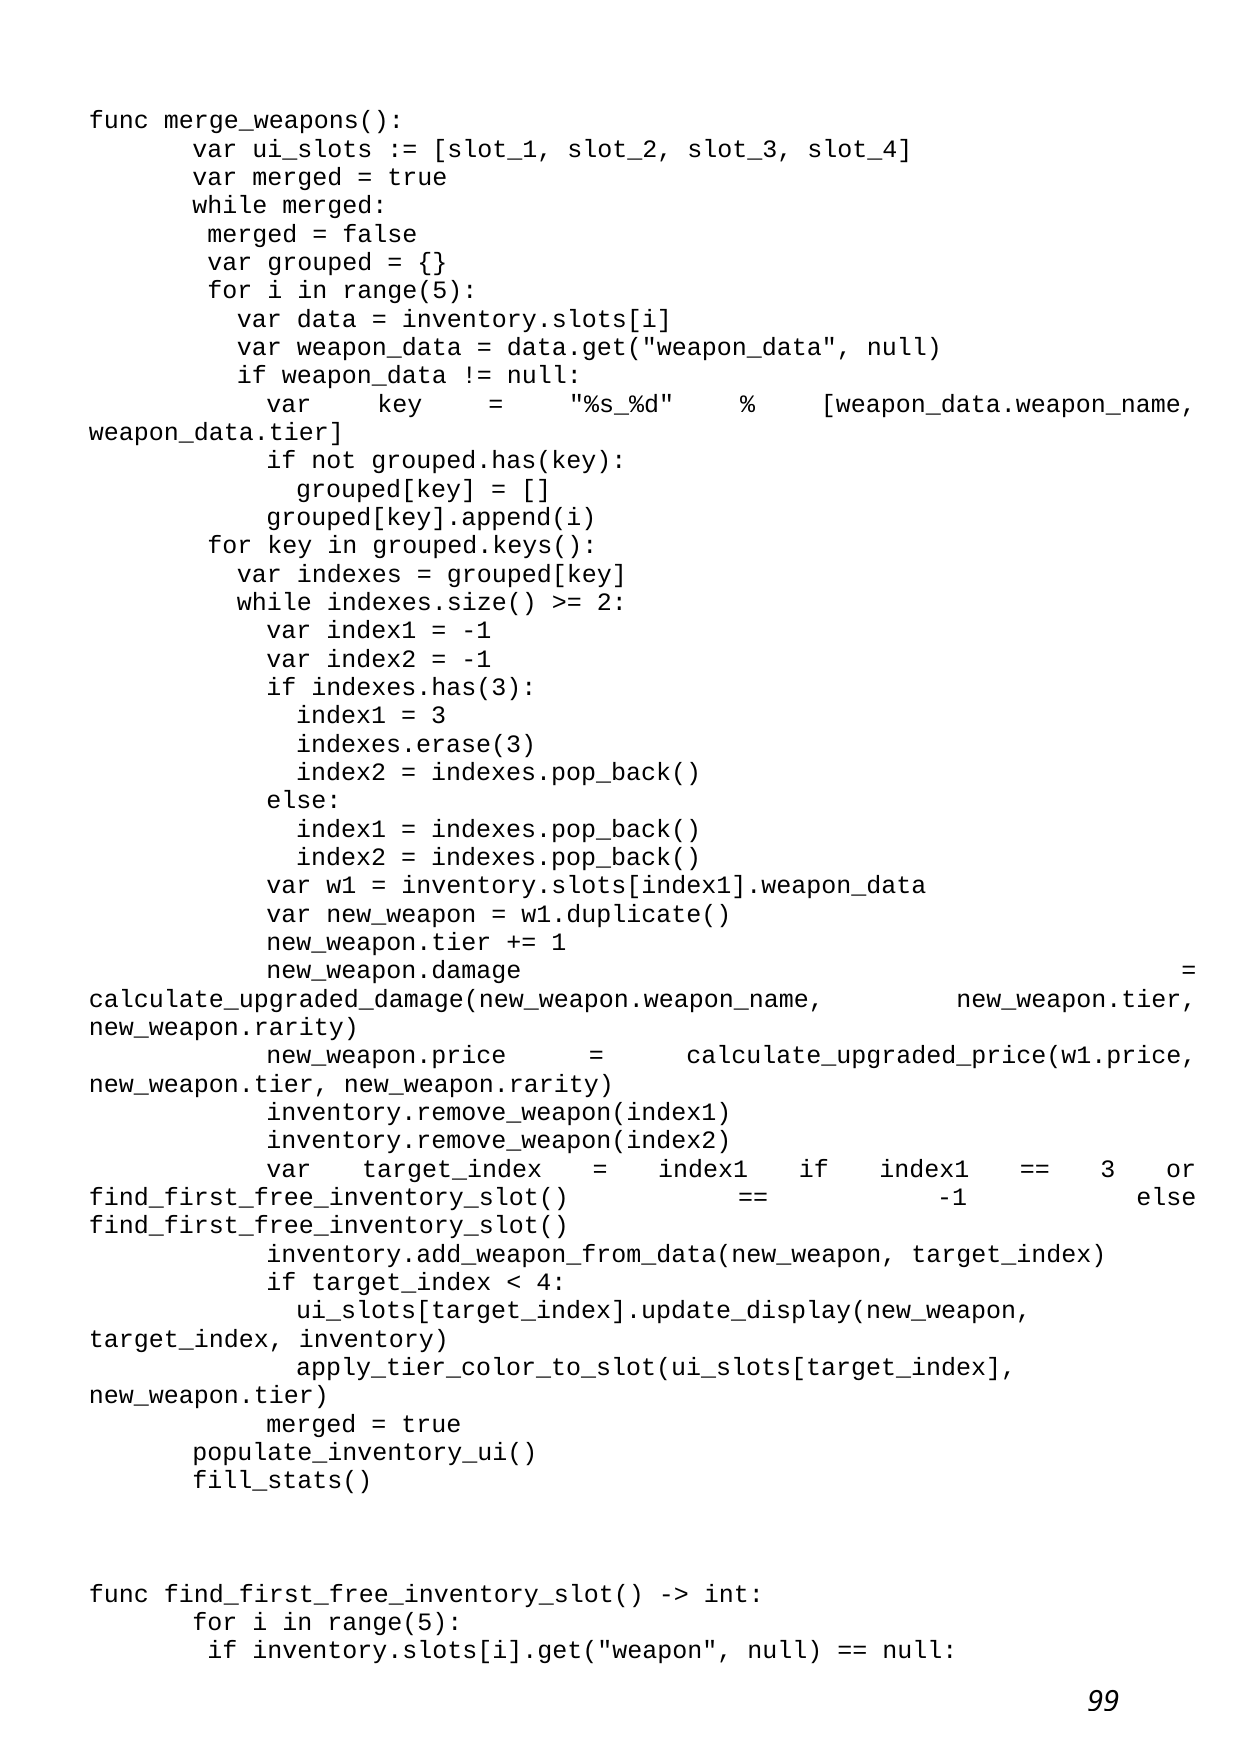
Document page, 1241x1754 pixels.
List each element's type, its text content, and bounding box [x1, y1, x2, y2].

text merged = false [89, 221, 1196, 250]
text var merged = true [89, 165, 1196, 193]
text var ui_slots := [slot_1, slot_2, slot_3, slot_4] [89, 136, 1196, 165]
text var indexes = grouped[key] [89, 561, 1196, 590]
text merged = true [89, 1411, 1196, 1440]
text grouped[key].append(i) [89, 505, 1196, 533]
text fill_stats() [89, 1468, 1196, 1496]
text var w1 = inventory.slots[index1].weapon_data [89, 873, 1196, 901]
text for key in grouped.keys(): [89, 533, 1196, 561]
text index2 = indexes.pop_back() [89, 760, 1196, 788]
text func merge_weapons(): [89, 108, 1196, 136]
text if target_index < 4: [89, 1270, 1196, 1298]
text populate_inventory_ui() [89, 1440, 1196, 1468]
text var index2 = -1 [89, 646, 1196, 675]
text if inventory.slots[i].get("weapon", null) == null: [89, 1638, 1196, 1666]
text index1 = indexes.pop_back() [89, 816, 1196, 845]
text var data = inventory.slots[i] [89, 306, 1196, 335]
text var weapon_data = data.get("weapon_data", null) [89, 335, 1196, 363]
text if indexes.has(3): [89, 675, 1196, 703]
text var grouped = {} [89, 250, 1196, 278]
text inventory.remove_weapon(index2) [89, 1128, 1196, 1156]
text for i in range(5): [89, 1610, 1196, 1638]
text var new_weapon = w1.duplicate() [89, 901, 1196, 930]
text func find_first_free_inventory_slot() -> int: [89, 1581, 1196, 1610]
text for i in range(5): [89, 278, 1196, 306]
text new_weapon.tier += 1 [89, 930, 1196, 958]
text indexes.erase(3) [89, 731, 1196, 760]
text var target_index = index1 if index1 == 3 or find_first_free_inventory_slot() == -1 else find_first_free_inventory_slot() [89, 1156, 1196, 1241]
text ui_slots[target_index].update_display(new_weapon, target_index, inventory) [89, 1298, 1196, 1355]
text var index1 = -1 [89, 618, 1196, 646]
text new_weapon.damage = calculate_upgraded_damage(new_weapon.weapon_name, new_weapon.tier, new_weapon.rarity) [89, 958, 1196, 1043]
text inventory.add_weapon_from_data(new_weapon, target_index) [89, 1241, 1196, 1270]
text grouped[key] = [] [89, 476, 1196, 505]
text var key = "%s_%d" % [weapon_data.weapon_name, weapon_data.tier] [89, 391, 1196, 448]
text if not grouped.has(key): [89, 448, 1196, 476]
text index1 = 3 [89, 703, 1196, 731]
text while indexes.size() >= 2: [89, 590, 1196, 618]
text apply_tier_color_to_slot(ui_slots[target_index], new_weapon.tier) [89, 1355, 1196, 1411]
text inventory.remove_weapon(index1) [89, 1100, 1196, 1128]
text index2 = indexes.pop_back() [89, 845, 1196, 873]
text new_weapon.price = calculate_upgraded_price(w1.price, new_weapon.tier, new_weapon.rarity) [89, 1043, 1196, 1100]
text while merged: [89, 193, 1196, 221]
text else: [89, 788, 1196, 816]
text if weapon_data != null: [89, 363, 1196, 391]
